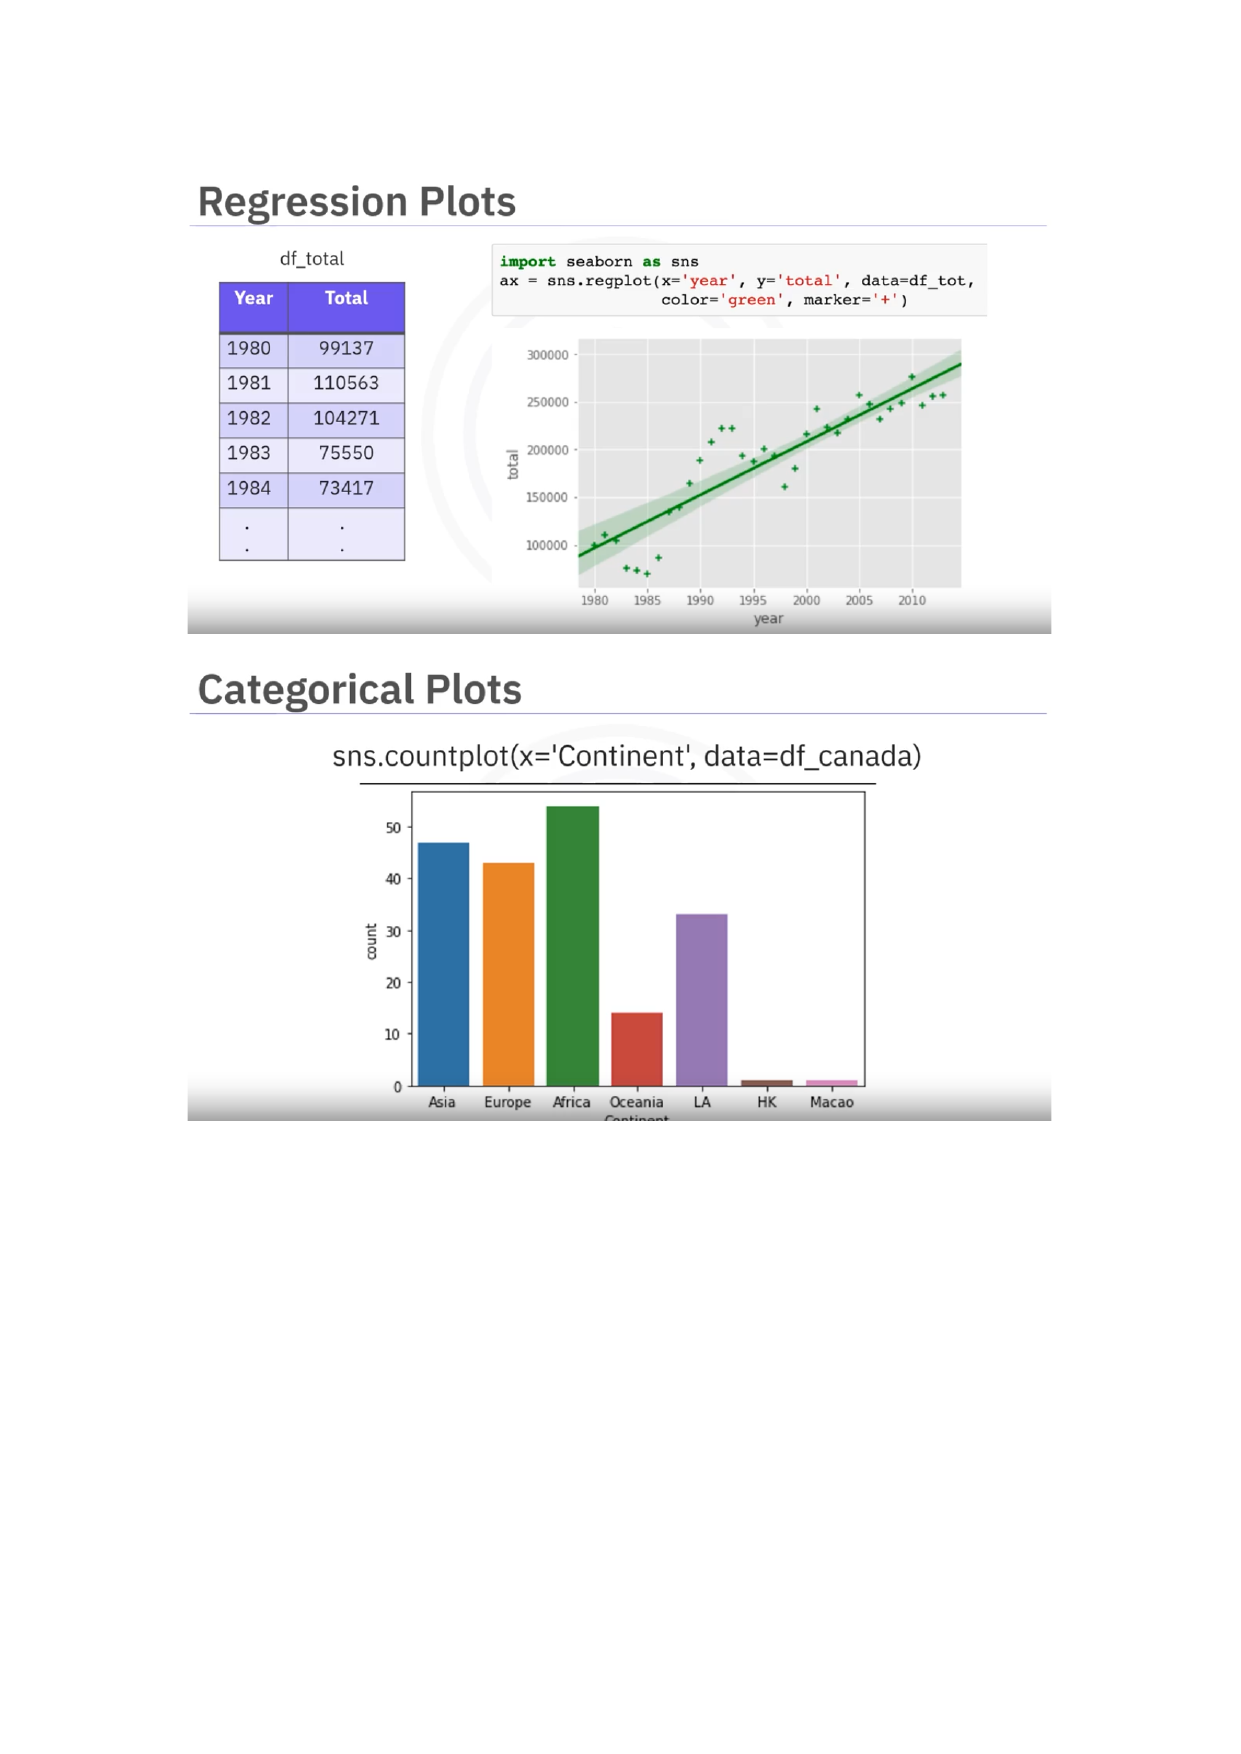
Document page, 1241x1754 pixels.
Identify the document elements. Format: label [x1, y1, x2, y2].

picture [187, 162, 1052, 634]
picture [187, 649, 1052, 1121]
